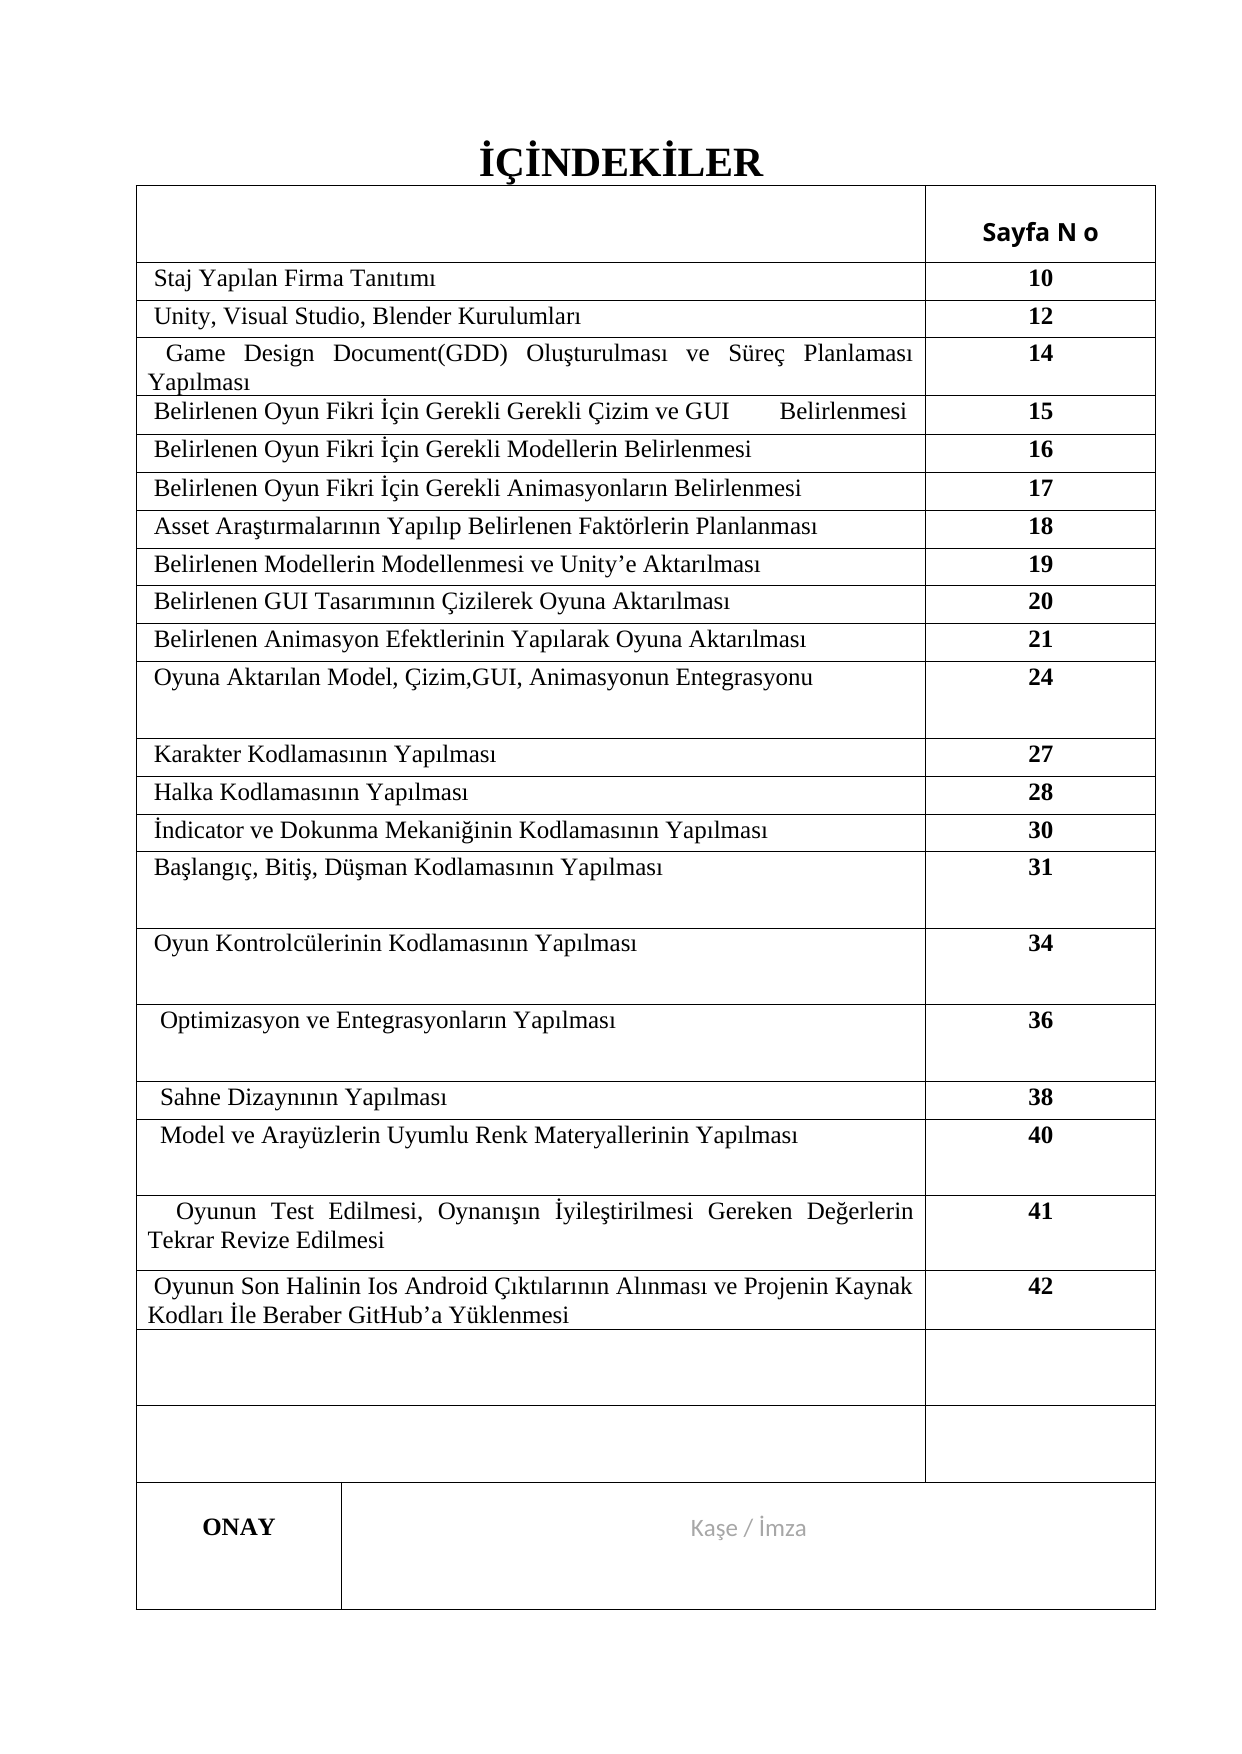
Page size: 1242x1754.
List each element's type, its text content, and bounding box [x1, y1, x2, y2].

table_cell [926, 1406, 1155, 1482]
table_cell Kaşe / İmza [342, 1483, 1155, 1609]
table_header [137, 186, 925, 262]
table_header Sayfa N o [926, 186, 1155, 262]
table_cell 41 [926, 1196, 1155, 1270]
table_cell ONAY [137, 1483, 341, 1609]
table_cell 38 [926, 1082, 1155, 1119]
table_cell Belirlenen Oyun Fikri İçin Gerekli Animasyonların Belirlenmesi [137, 473, 925, 510]
table_cell Game Design Document(GDD) Oluşturulması ve Süreç Planlaması Yapılması [137, 338, 925, 395]
table_cell 12 [926, 301, 1155, 337]
table_cell Belirlenen Animasyon Efektlerinin Yapılarak Oyuna Aktarılması [137, 624, 925, 661]
table_cell [137, 1330, 925, 1405]
table_cell Oyun Kontrolcülerinin Kodlamasının Yapılması [137, 929, 925, 1004]
table_cell 15 [926, 396, 1155, 433]
table_cell Unity, Visual Studio, Blender Kurulumları [137, 301, 925, 337]
table_cell Oyunun Son Halinin Ios Android Çıktılarının Alınması ve Projenin Kaynak Kodları İle Beraber GitHub’a Yüklenmesi [137, 1271, 925, 1329]
table_cell Belirlenen GUI Tasarımının Çizilerek Oyuna Aktarılması [137, 586, 925, 623]
table_cell Belirlenen Oyun Fikri İçin Gerekli Gerekli Çizim ve GUI Belirlenmesi [137, 396, 925, 433]
table_cell Başlangıç, Bitiş, Düşman Kodlamasının Yapılması [137, 852, 925, 927]
table_cell Oyunun Test Edilmesi, Oynanışın İyileştirilmesi Gereken Değerlerin Tekrar Revize Edilmesi [137, 1196, 925, 1270]
table_cell [926, 1330, 1155, 1405]
table_cell İndicator ve Dokunma Mekaniğinin Kodlamasının Yapılması [137, 815, 925, 851]
table_cell 19 [926, 549, 1155, 585]
table_cell 31 [926, 852, 1155, 927]
table_cell Karakter Kodlamasının Yapılması [137, 739, 925, 776]
table_cell Belirlenen Modellerin Modellenmesi ve Unity’e Aktarılması [137, 549, 925, 585]
table_cell 16 [926, 435, 1155, 472]
table_cell 27 [926, 739, 1155, 776]
table_cell 40 [926, 1120, 1155, 1195]
table_cell Oyuna Aktarılan Model, Çizim,GUI, Animasyonun Entegrasyonu [137, 662, 925, 738]
table_cell 42 [926, 1271, 1155, 1329]
text İÇİNDEKİLER [135, 137, 1106, 185]
table_cell [137, 1406, 925, 1482]
table_cell 17 [926, 473, 1155, 510]
table_cell Staj Yapılan Firma Tanıtımı [137, 263, 925, 300]
table_cell Optimizasyon ve Entegrasyonların Yapılması [137, 1005, 925, 1081]
table_cell 21 [926, 624, 1155, 661]
table_cell 34 [926, 929, 1155, 1004]
table_cell 36 [926, 1005, 1155, 1081]
table_cell 14 [926, 338, 1155, 395]
table_cell Halka Kodlamasının Yapılması [137, 777, 925, 814]
table_cell 20 [926, 586, 1155, 623]
table_cell Sahne Dizaynının Yapılması [137, 1082, 925, 1119]
table_cell Asset Araştırmalarının Yapılıp Belirlenen Faktörlerin Planlanması [137, 511, 925, 548]
table_cell 24 [926, 662, 1155, 738]
table_cell 10 [926, 263, 1155, 300]
table_cell 18 [926, 511, 1155, 548]
table_cell Belirlenen Oyun Fikri İçin Gerekli Modellerin Belirlenmesi [137, 435, 925, 472]
table_cell 28 [926, 777, 1155, 814]
table_cell Model ve Arayüzlerin Uyumlu Renk Materyallerinin Yapılması [137, 1120, 925, 1195]
table_cell 30 [926, 815, 1155, 851]
